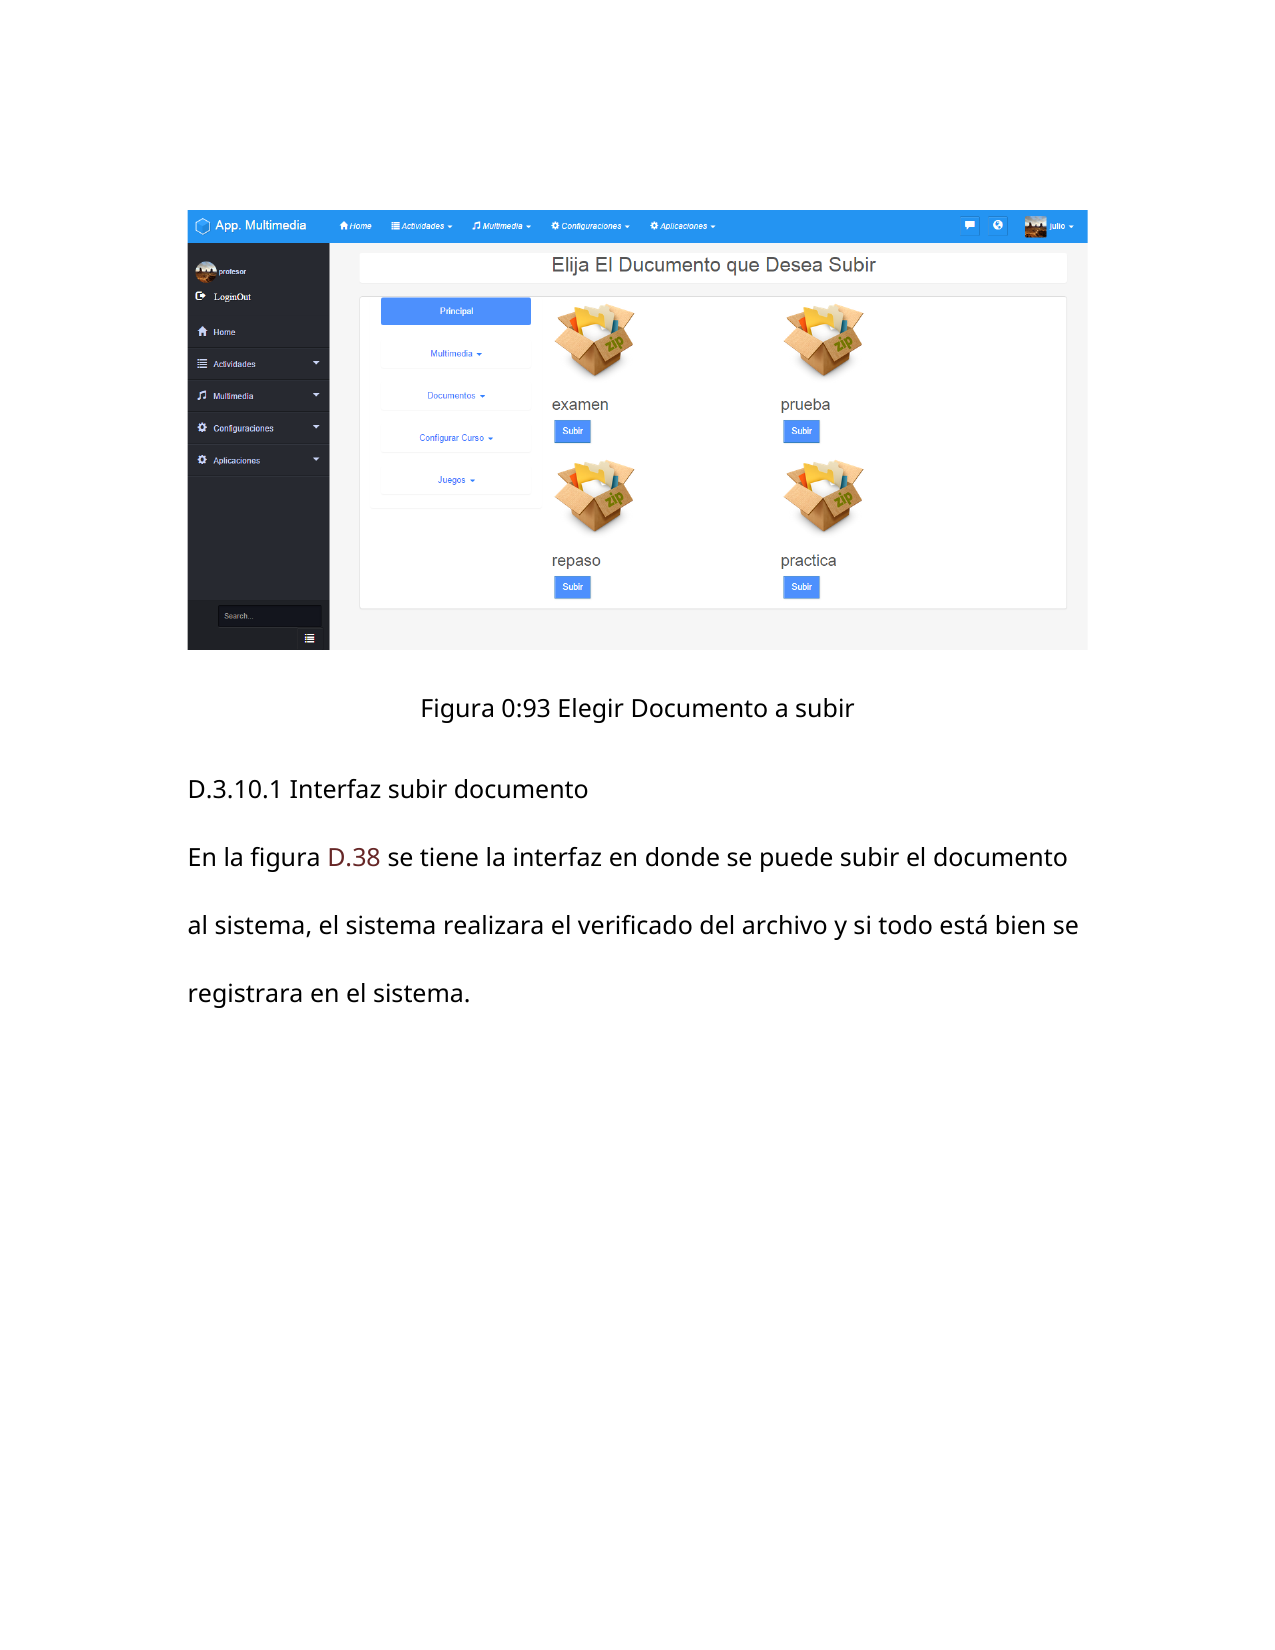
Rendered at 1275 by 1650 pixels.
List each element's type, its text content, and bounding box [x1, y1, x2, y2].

text D.3.10.1 Interfaz subir documento [187, 772, 1087, 806]
text En la figura D.38 se tiene la interfaz en donde se puede subir el documento al sistema, el sistema realizara el verificado del archivo y si todo está bien se registrara en el sistema. [187, 840, 1087, 1010]
